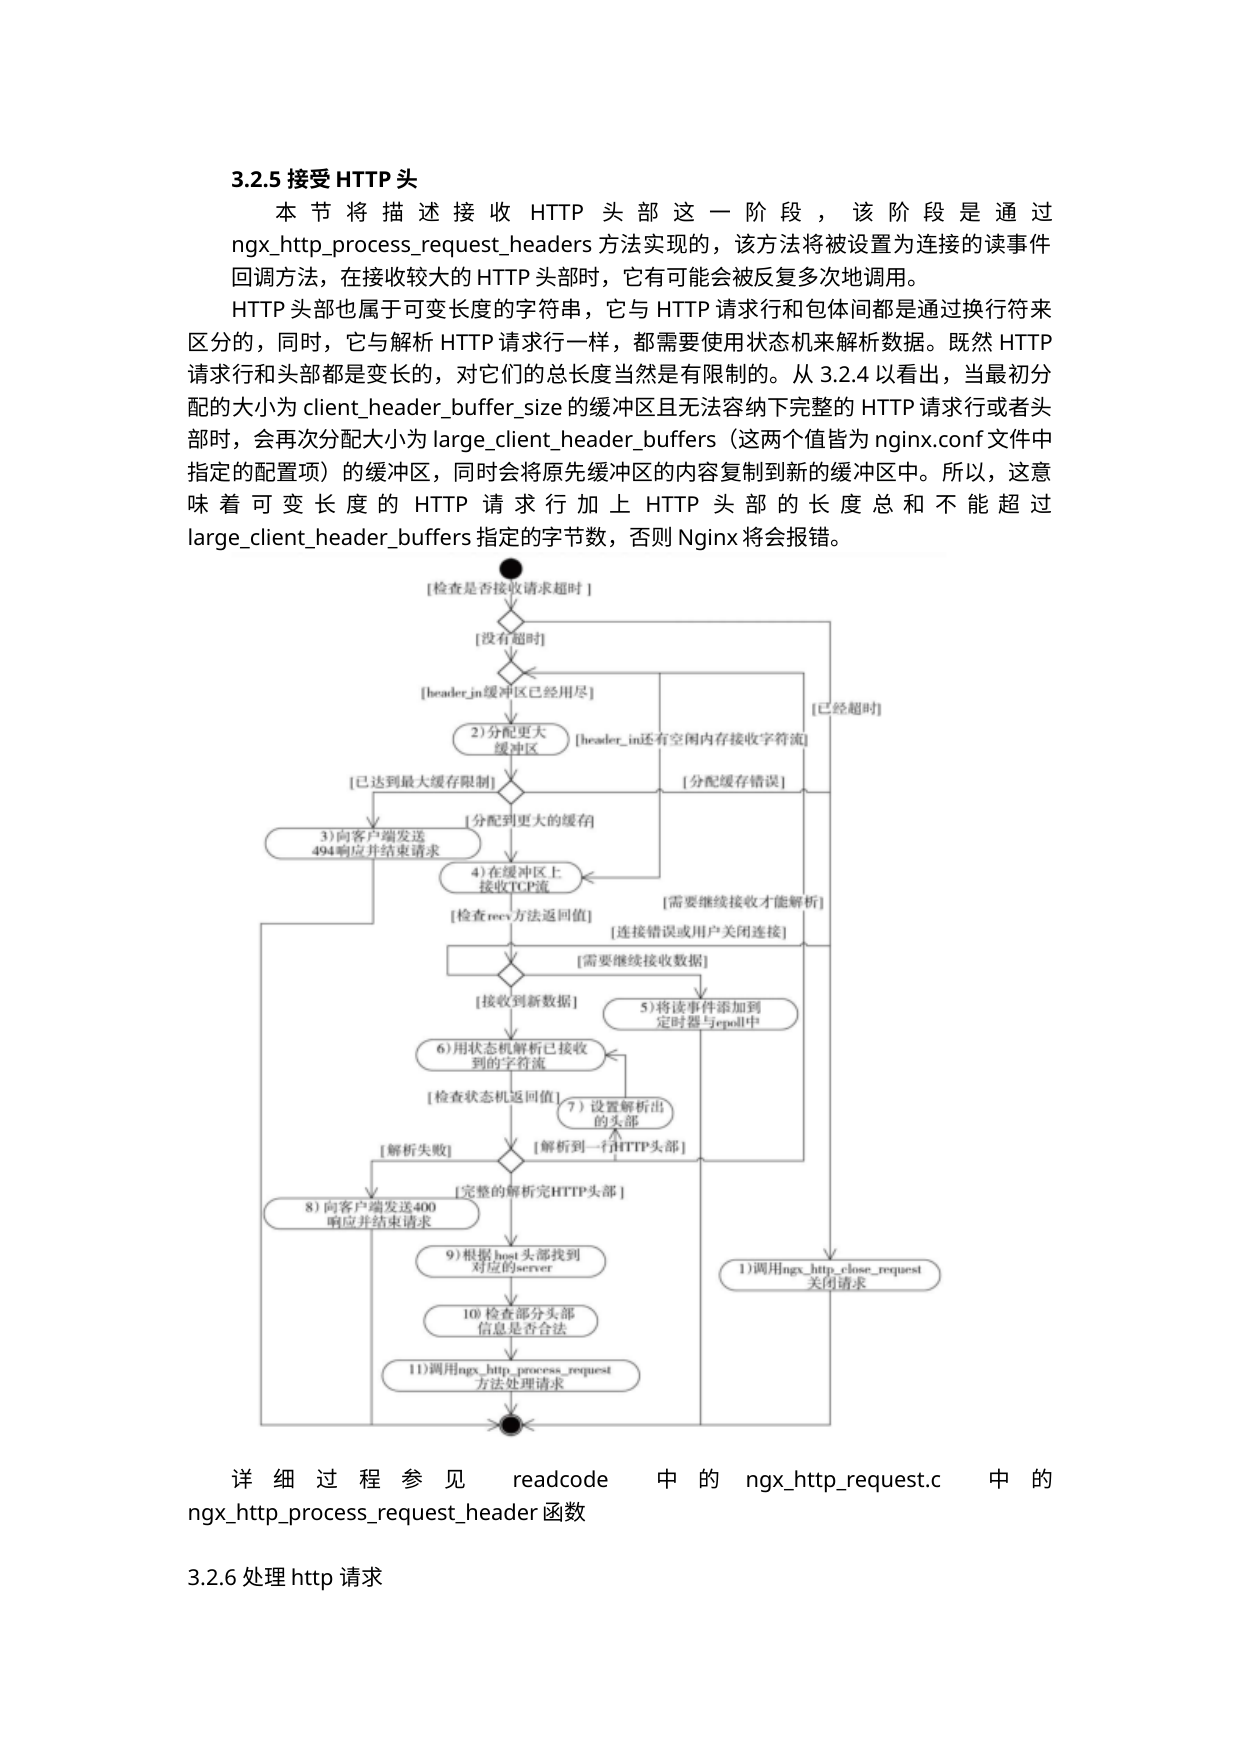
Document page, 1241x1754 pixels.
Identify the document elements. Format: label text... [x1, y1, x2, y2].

text 详细过程参见 readcode 中的ngx_http_request.c 中的ngx_http_process_request_header函数 [187, 1462, 1053, 1527]
text 本节将描述接收HTTP头部这一阶段，该阶段是通过ngx_http_process_request_headers方法实现的，该方法将被设置为连接的读事件回调方法，在接收较大的HTTP头部时，它有可能会被反复多次地调用。 [231, 194, 1053, 292]
text 3.2.6 处理http 请求 [187, 1559, 1053, 1592]
picture [231, 552, 947, 1441]
text HTTP头部也属于可变长度的字符串，它与HTTP请求行和包体间都是通过换行符来区分的，同时，它与解析HTTP请求行一样，都需要使用状态机来解析数据。既然HTTP请求行和头部都是变长的，对它们的总长度当然是有限制的。从3.2.4以看出，当最初分配的大小为client_header_buffer_size的缓冲区且无法容纳下完整的HTTP请求行或者头部时，会再次分配大小为large_client_header_buffers（这两个值皆为nginx.conf文件中指定的配置项）的缓冲区，同时会将原先缓冲区的内容复制到新的缓冲区中。所以，这意味着可变长度的HTTP请求行加上HTTP头部的长度总和不能超过large_client_header_buffers指定的字节数，否则Nginx将会报错。 [187, 292, 1053, 552]
text 3.2.5 接受HTTP头 [187, 162, 1053, 194]
